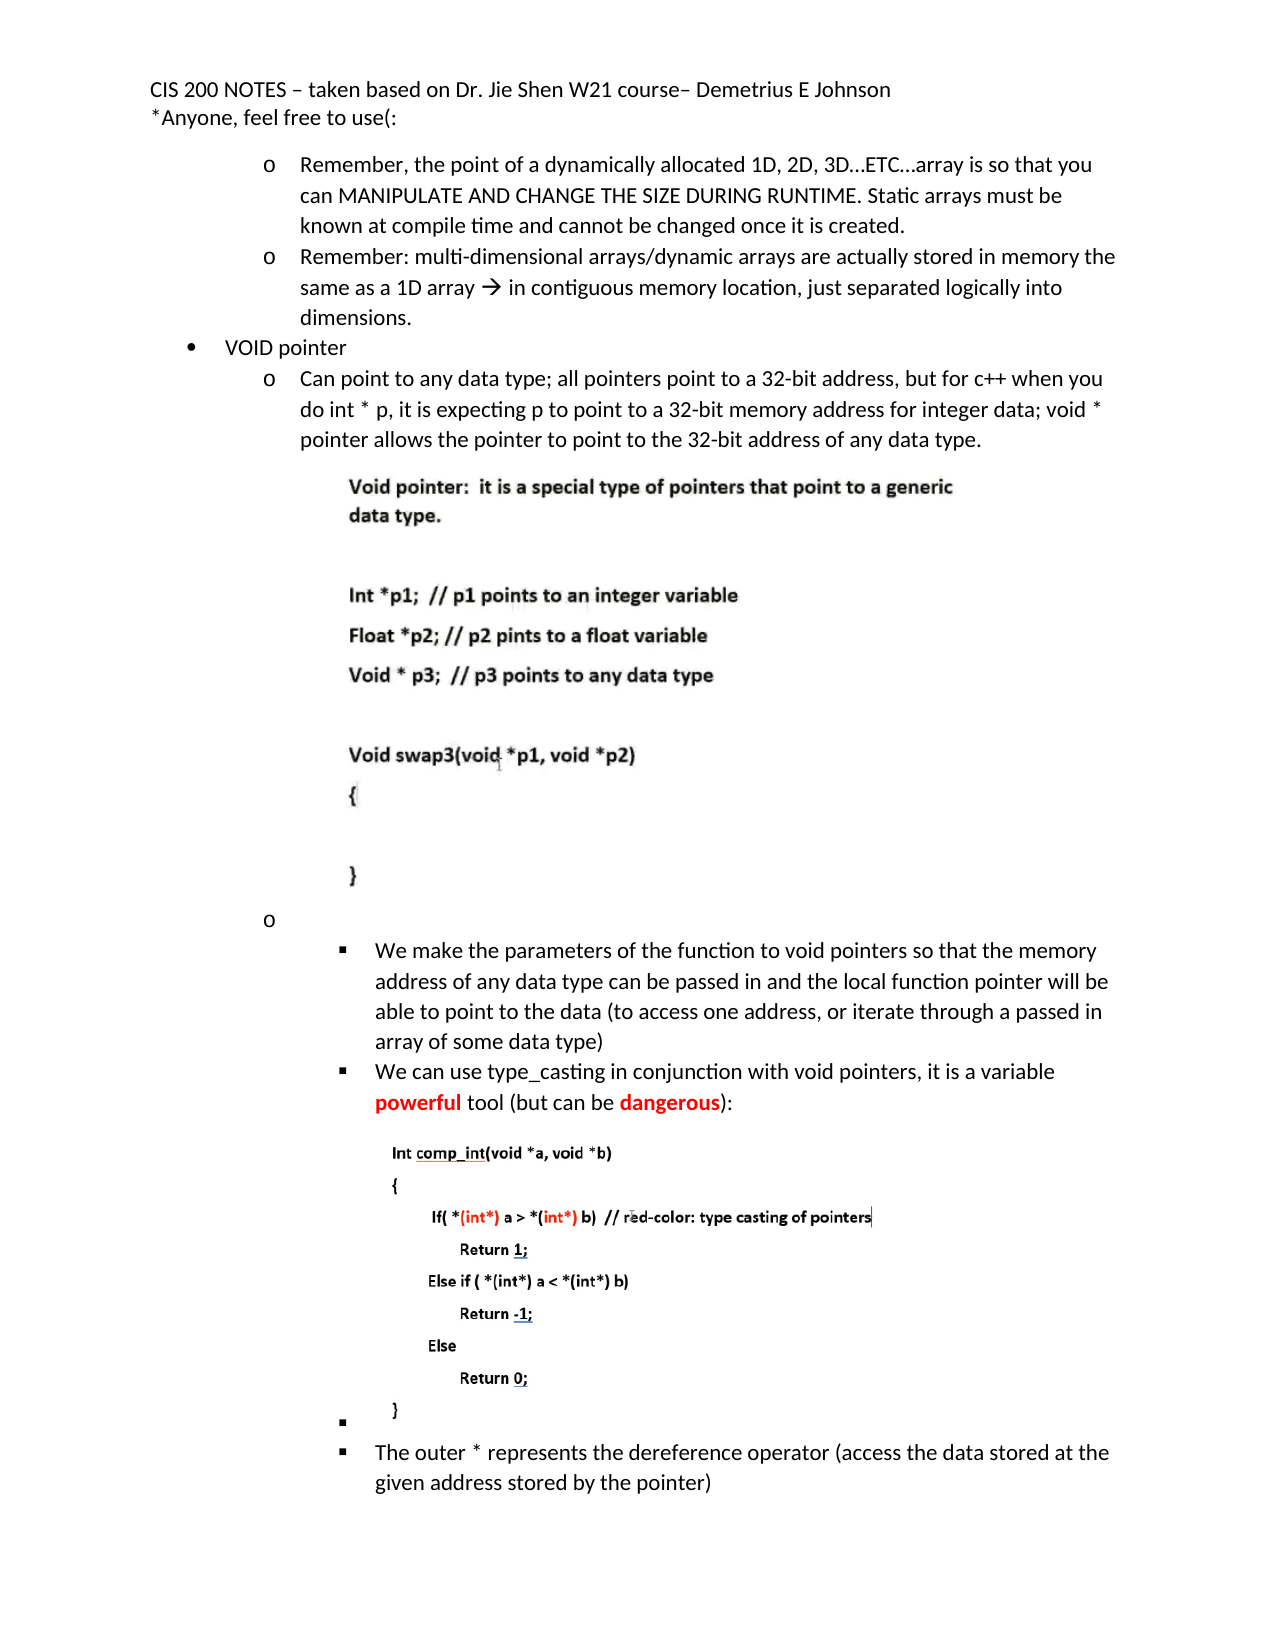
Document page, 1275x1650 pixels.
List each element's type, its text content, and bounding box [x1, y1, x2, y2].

list Can point to any data type; all pointers point to a 32-bit address, but for c++ when you do int * p, it is expecting p to point to a 32-bit memory address for integer data; void * pointer allows the pointer to point to the 32-bit address of any data type. [262, 364, 1125, 453]
list We make the parameters of the function to void pointers so that the memory address of any data type can be passed in and the local function pointer will be able to point to the data (to access one address, or iterate through a passed in array of some data type) [337, 937, 1125, 1055]
list We can use type_casting in conjunction with void pointers, it is a variable powerful tool (but can be dangerous): [337, 1057, 1125, 1116]
picture [300, 455, 985, 928]
list Remember, the point of a dynamically allocated 1D, 2D, 3D…ETC…array is so that you can MANIPULATE AND CHANGE THE SIZE DURING RUNTIME. Static arrays must be known at compile time and cannot be changed once it is created. [262, 150, 1125, 239]
list VOID pointer [187, 333, 1125, 362]
picture [375, 1117, 875, 1431]
list Remember: multi-dimensional arrays/dynamic arrays are actually stored in memory the same as a 1D array in contiguous memory location, just separated logically into dimensions. [262, 242, 1125, 331]
list The outer * represents the dereference operator (access the data stored at the given address stored by the pointer) [337, 1438, 1125, 1497]
